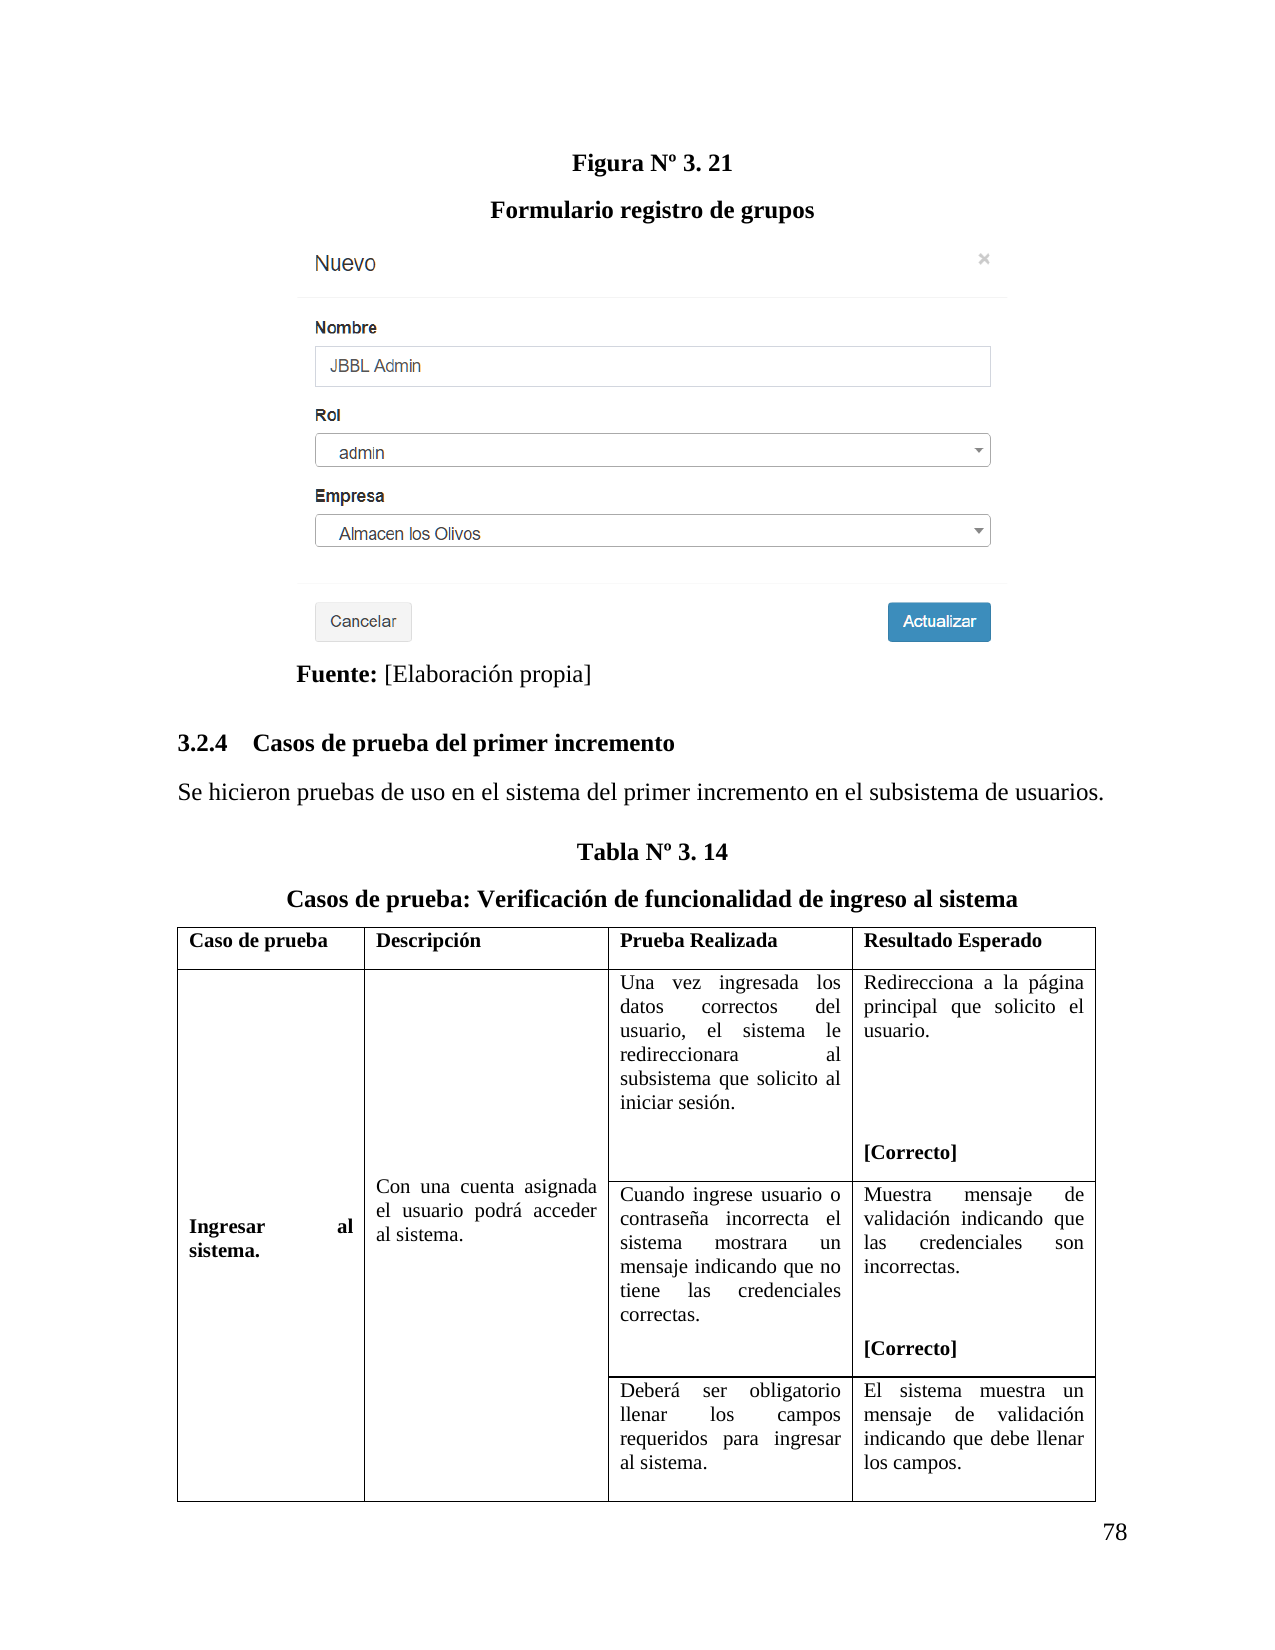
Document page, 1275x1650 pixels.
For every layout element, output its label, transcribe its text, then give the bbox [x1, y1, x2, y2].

table_cell Con una cuenta asignada el usuario podrá acceder al sistema. [365, 970, 608, 1501]
subtitle Casos de prueba del primer incremento [177, 728, 1127, 756]
subtitle Formulario registro de grupos [177, 195, 1127, 224]
subtitle Casos de prueba: Verificación de funcionalidad de ingreso al sistema [177, 884, 1127, 913]
table_header Caso de prueba [178, 928, 364, 969]
list Fuente: [Elaboración propia] [215, 659, 1127, 688]
text Se hicieron pruebas de uso en el sistema del primer incremento en el subsistema de usuarios. [177, 777, 1127, 806]
table_header Descripción [365, 928, 608, 969]
table_cell Ingresar al sistema. [178, 970, 364, 1501]
table_cell Redirecciona a la página principal que solicito el usuario. [Correcto] [853, 970, 1095, 1181]
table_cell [853, 1378, 1095, 1501]
table_cell Una vez ingresada los datos correctos del usuario, el sistema le redireccionara al subsistema que solicito al iniciar sesión. [609, 970, 852, 1181]
picture [297, 238, 1008, 660]
table_header Resultado Esperado [853, 928, 1095, 969]
subtitle Tabla Nº 3. 14 [177, 837, 1127, 866]
table_cell Cuando ingrese usuario o contraseña incorrecta el sistema mostrara un mensaje indicando que no tiene las credenciales correctas. [609, 1182, 852, 1376]
table_cell Muestra mensaje de validación indicando que las credenciales son incorrectas. [Correcto] [853, 1182, 1095, 1376]
table_header Prueba Realizada [609, 928, 852, 969]
subtitle Figura Nº 3. 21 [177, 148, 1127, 176]
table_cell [609, 1378, 852, 1501]
